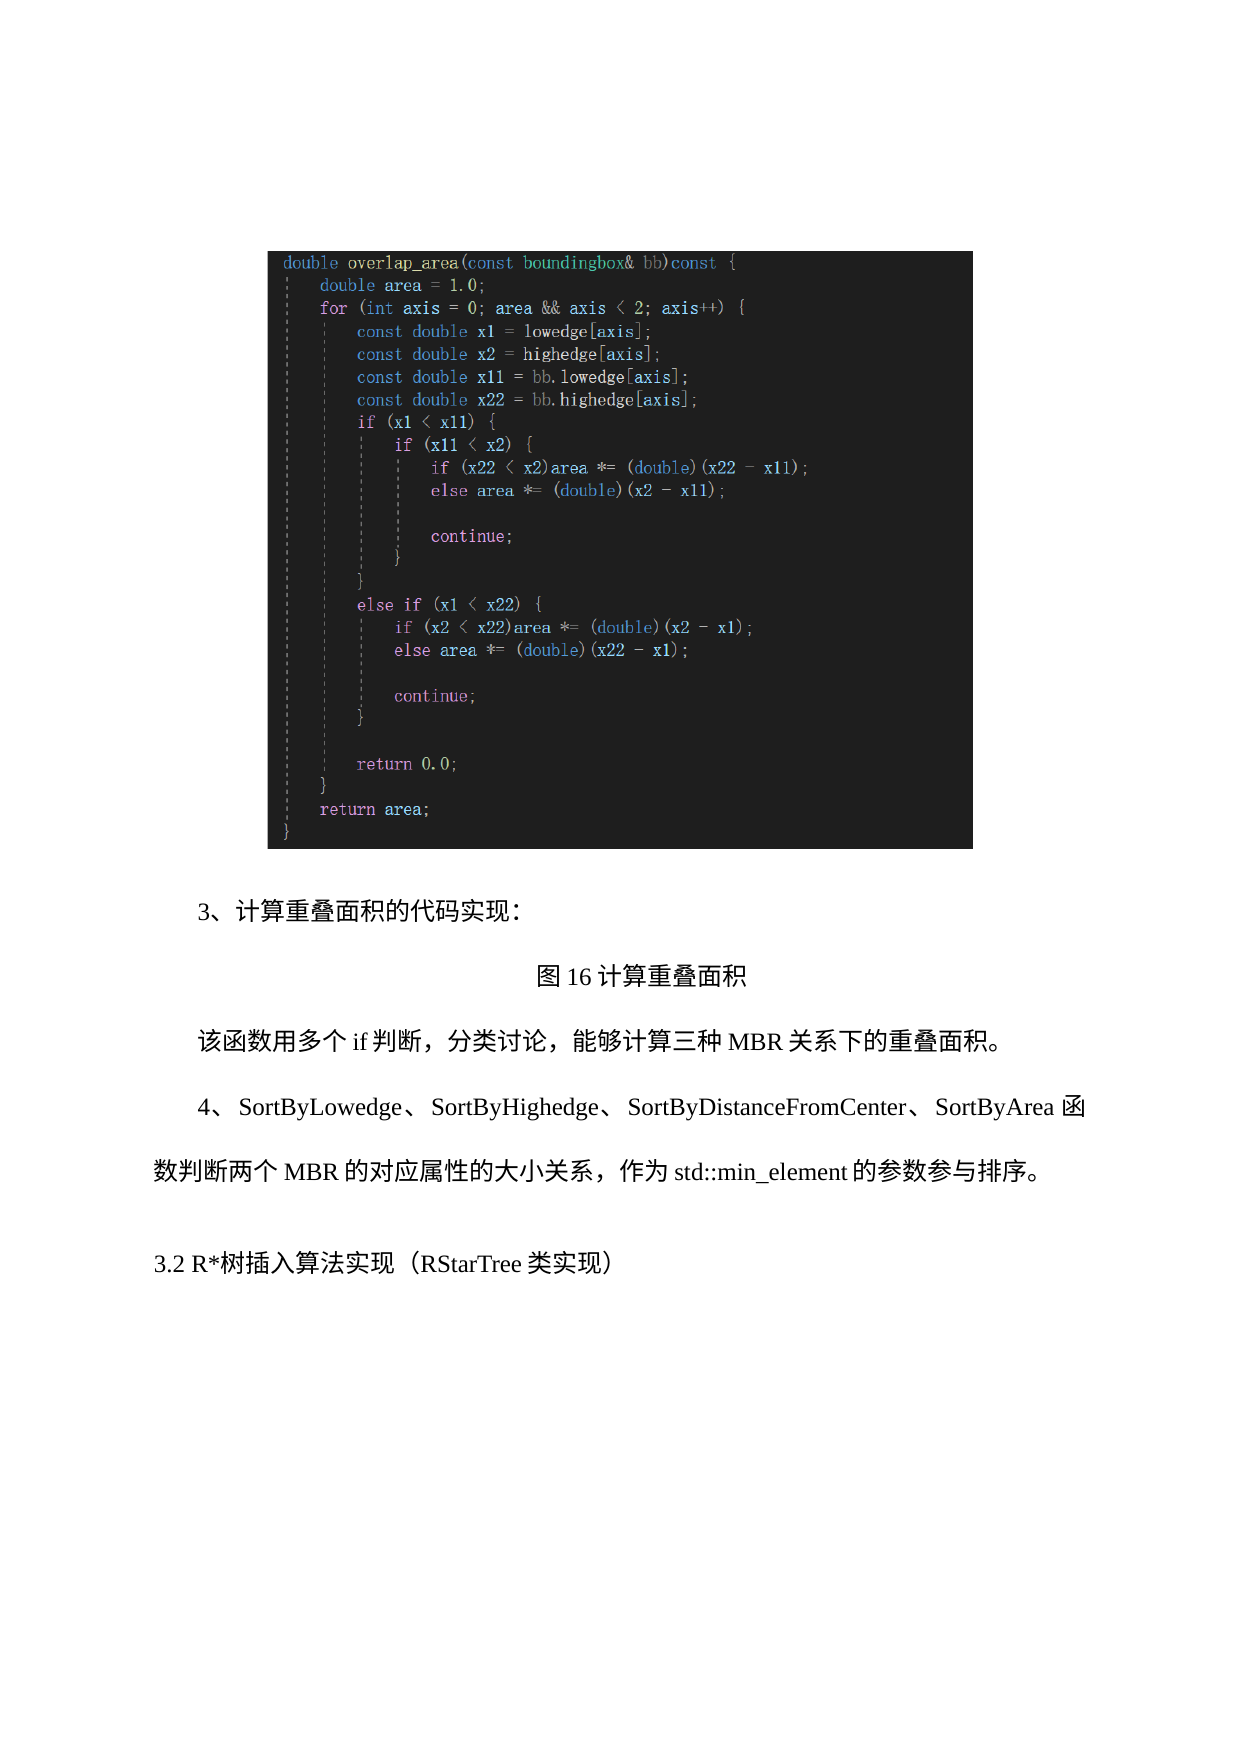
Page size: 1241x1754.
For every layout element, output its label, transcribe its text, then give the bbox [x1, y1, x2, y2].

text 4、SortByLowedge、SortByHighedge、SortByDistanceFromCenter、SortByArea函数判断两个MBR的对应属性的大小关系，作为std::min_element的参数参与排序。 [153, 1072, 1087, 1202]
subtitle 3.2 R*树插入算法实现（RStarTree类实现） [153, 1229, 1087, 1294]
text 图16 计算重叠面积 [153, 942, 1087, 1007]
text 该函数用多个if判断，分类讨论，能够计算三种MBR关系下的重叠面积。 [153, 1007, 1087, 1072]
picture [267, 251, 973, 849]
